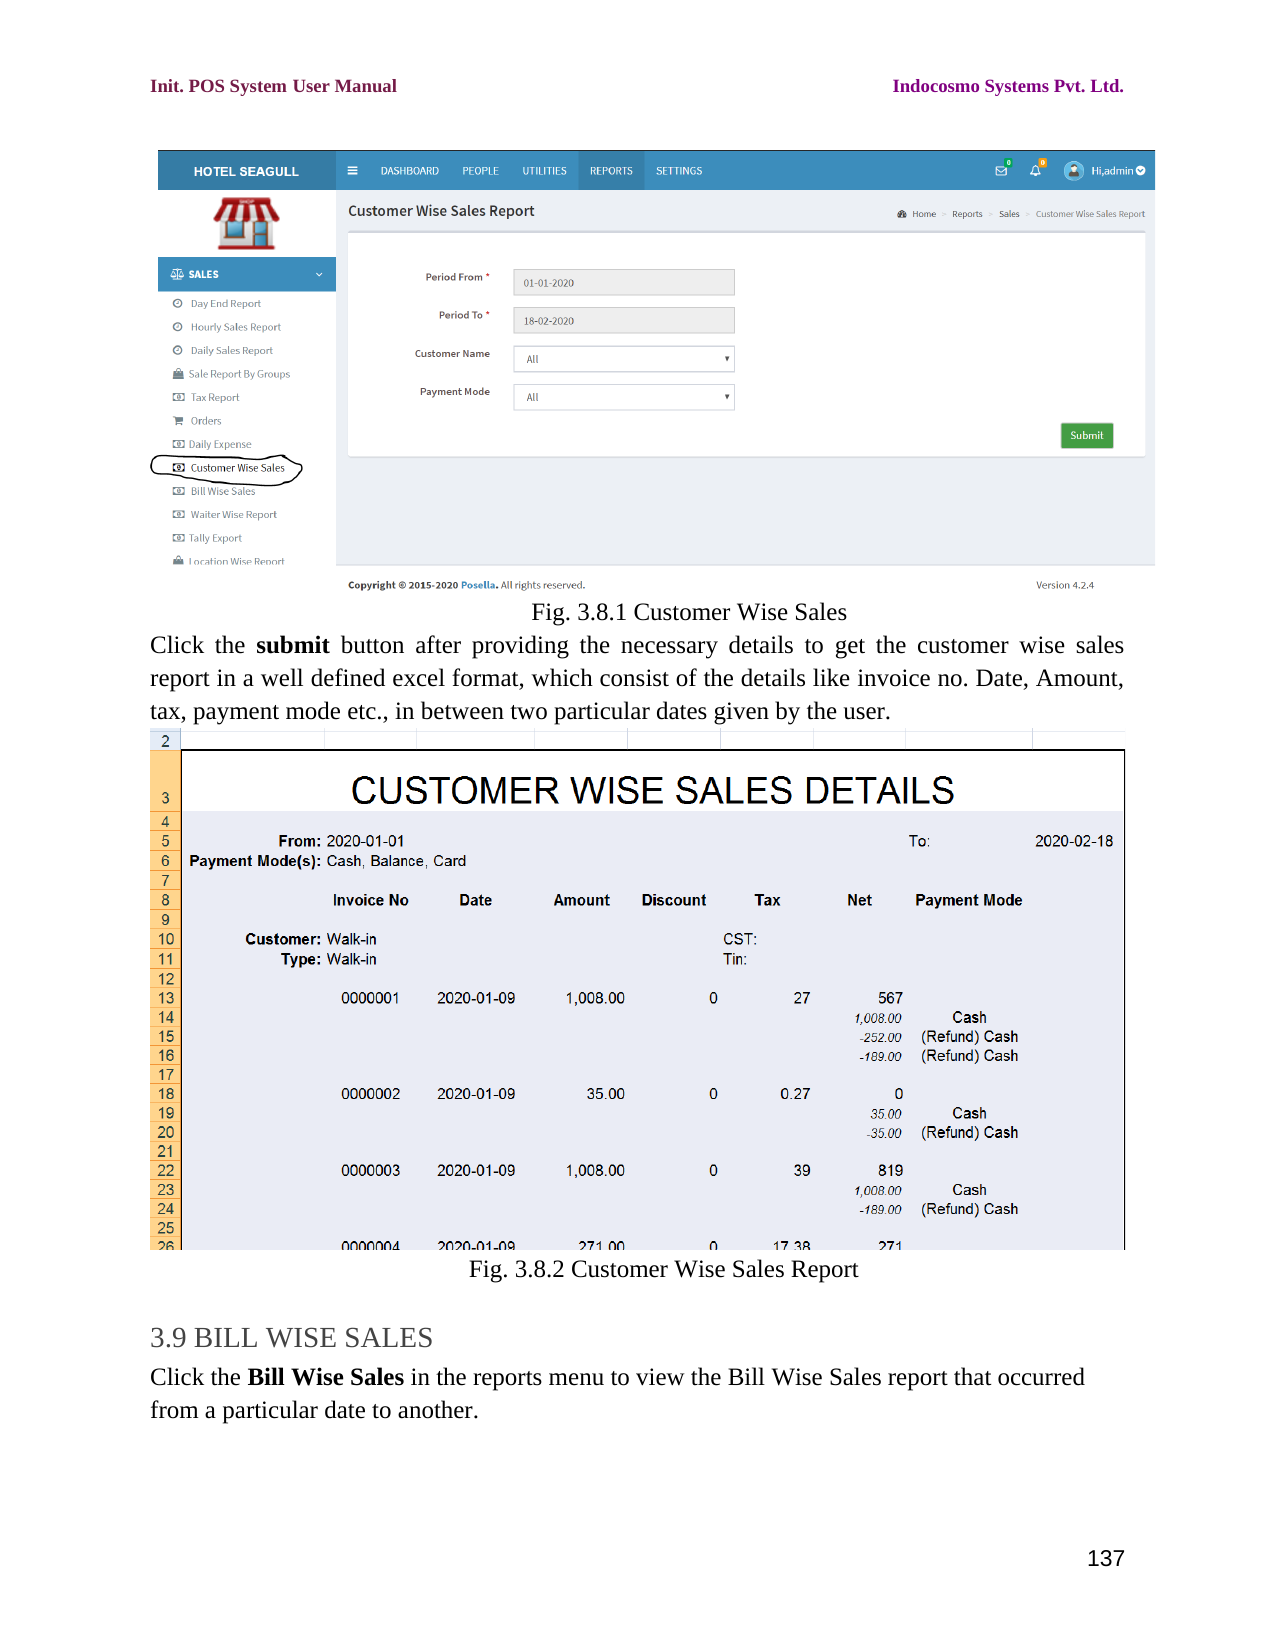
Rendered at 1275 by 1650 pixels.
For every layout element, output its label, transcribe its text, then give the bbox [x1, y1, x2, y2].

picture [150, 728, 1125, 1250]
text Fig. 3.8.1 Customer Wise Sales [150, 597, 1125, 626]
text Fig. 3.8.2 Customer Wise Sales Report [150, 1254, 1125, 1282]
subtitle 3.9 BILL WISE SALES [150, 1320, 1125, 1353]
text Click the submit button after providing the necessary details to get the customer wise sales report in a well defined excel format, which consist of the details like invoice no. Date, Amount, tax, payment mode etc., in between two particular dates given by the user. [150, 630, 1125, 725]
text Click the Bill Wise Sales in the reports menu to view the Bill Wise Sales report that occurred from a particular date to another. [150, 1362, 1125, 1424]
picture [150, 150, 1155, 593]
